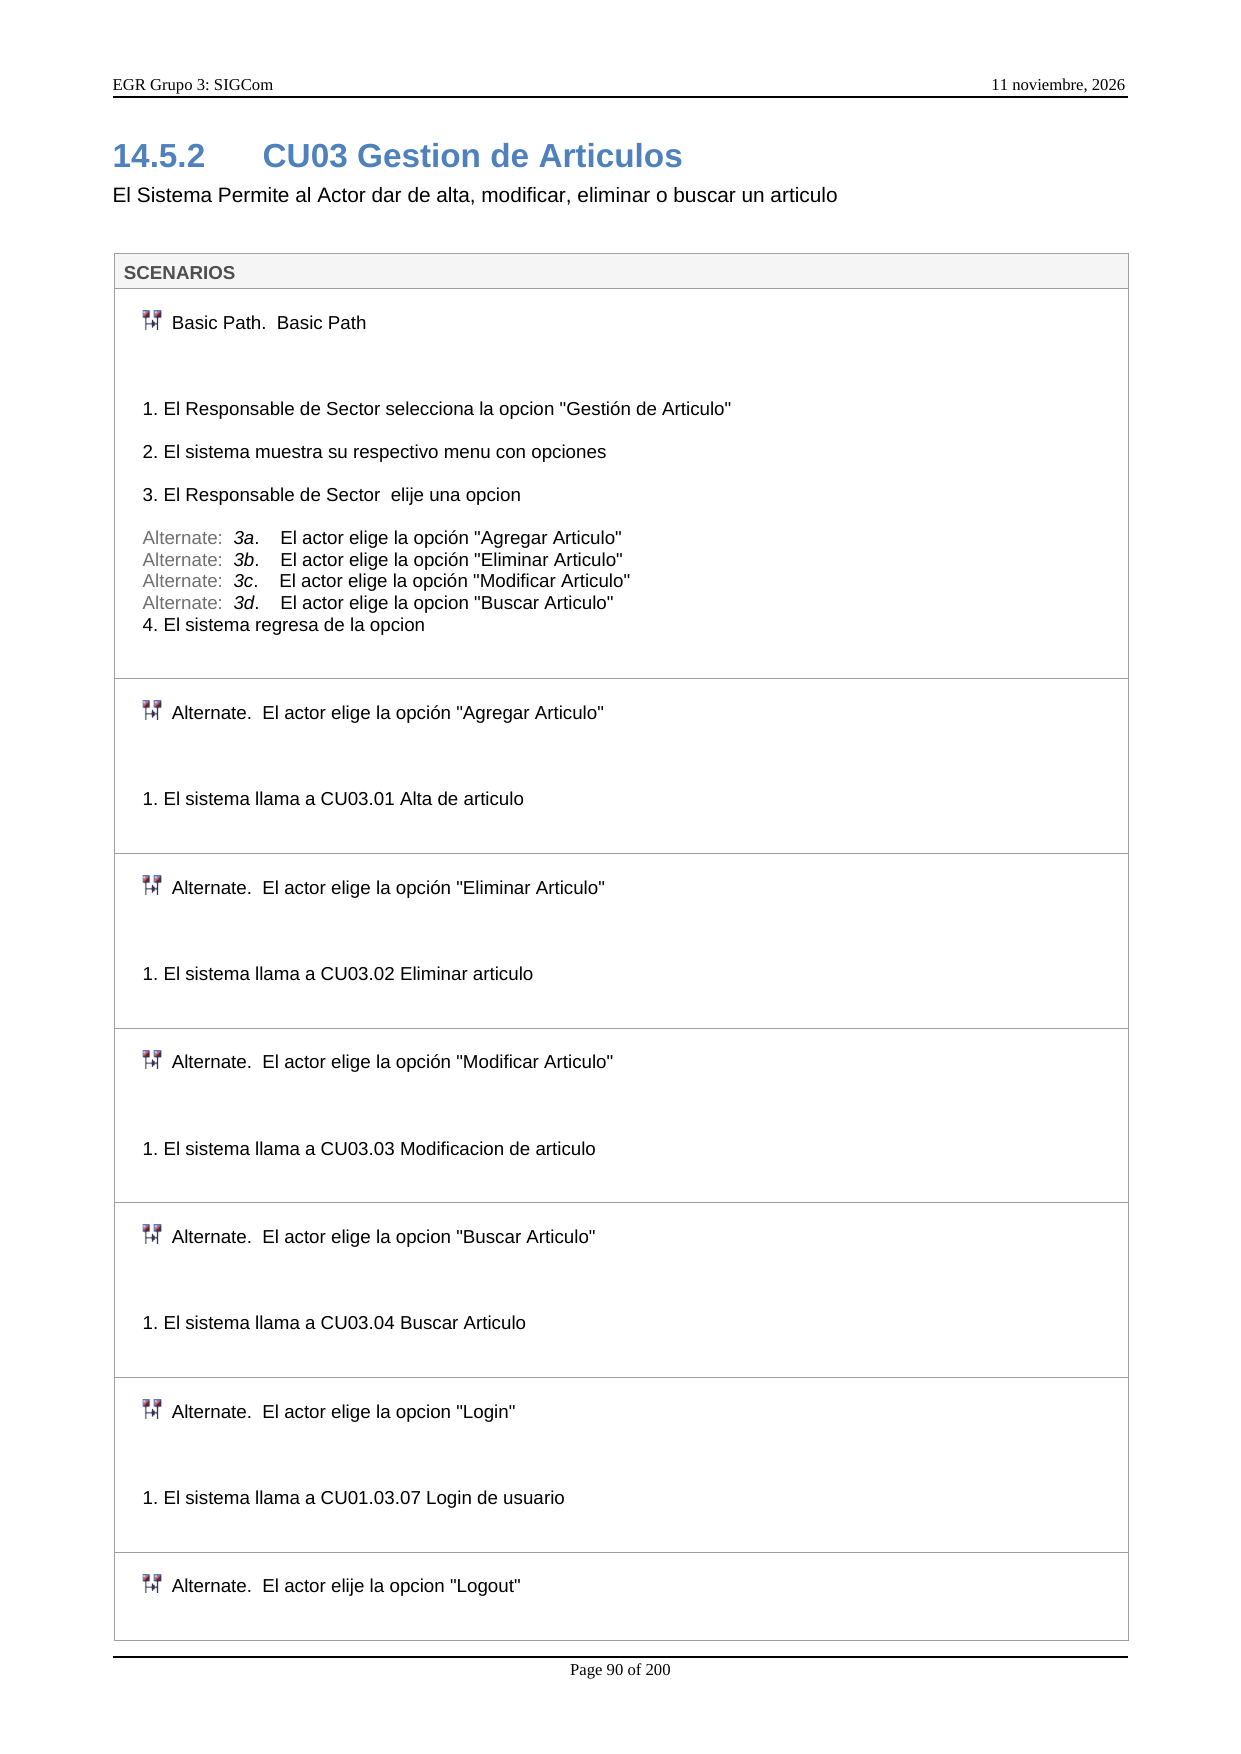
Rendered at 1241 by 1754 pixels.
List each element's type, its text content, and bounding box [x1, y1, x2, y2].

picture [142, 875, 162, 895]
picture [142, 310, 162, 330]
subtitle CU03 Gestion de Articulos [112, 136, 1128, 175]
table_cell Alternate. El actor elige la opcion "Login" 1. El sistema llama a CU01.03.07 Login de usuario [115, 1378, 1128, 1552]
picture [142, 1224, 162, 1244]
picture [142, 1399, 162, 1419]
picture [142, 700, 162, 720]
text El Sistema Permite al Actor dar de alta, modificar, eliminar o buscar un articulo [112, 183, 1128, 207]
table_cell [115, 1553, 1128, 1640]
table_cell Alternate. El actor elige la opción "Agregar Articulo" 1. El sistema llama a CU03.01 Alta de articulo [115, 679, 1128, 853]
table_header SCENARIOS [115, 254, 1128, 288]
table_cell Basic Path. Basic Path 1. El Responsable de Sector selecciona la opcion "Gestión de Articulo" 2. El sistema muestra su respectivo menu con opciones 3. El Responsable de Sector elije una opcion Alternate: 3a. El actor elige la opción "Agregar Articulo" Alternate: 3b. El actor elige la opción "Eliminar Articulo" Alternate: 3c. El actor elige la opción "Modificar Articulo" Alternate: 3d. El actor elige la opcion "Buscar Articulo" 4. El sistema regresa de la opcion [115, 289, 1128, 678]
table_cell Alternate. El actor elige la opción "Eliminar Articulo" 1. El sistema llama a CU03.02 Eliminar articulo [115, 854, 1128, 1027]
table_cell Alternate. El actor elige la opcion "Buscar Articulo" 1. El sistema llama a CU03.04 Buscar Articulo [115, 1203, 1128, 1377]
picture [142, 1574, 162, 1593]
table_cell Alternate. El actor elige la opción "Modificar Articulo" 1. El sistema llama a CU03.03 Modificacion de articulo [115, 1029, 1128, 1202]
picture [142, 1050, 162, 1069]
